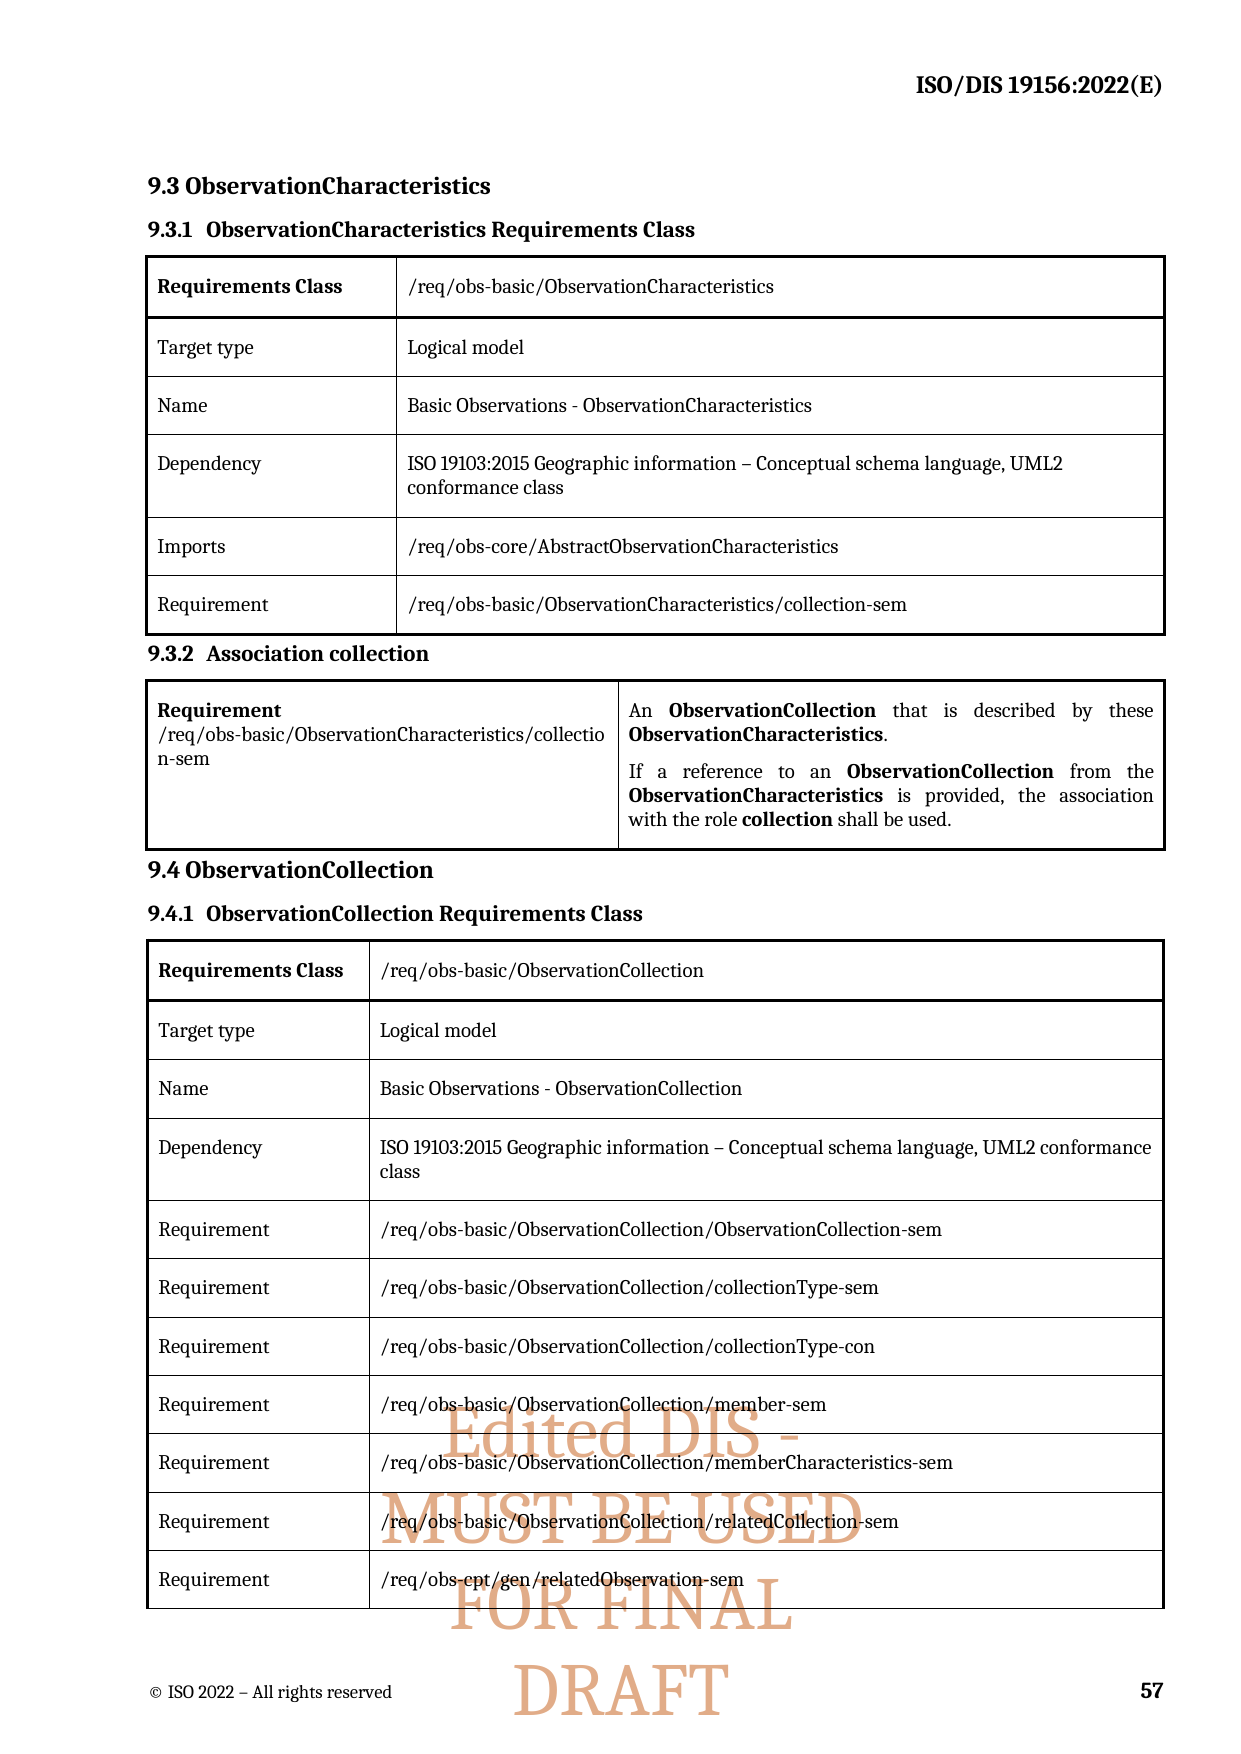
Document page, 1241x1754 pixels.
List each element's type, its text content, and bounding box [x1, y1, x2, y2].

subtitle ObservationCollection [148, 857, 1163, 883]
table_cell /req/obs-basic/ObservationCharacteristics/collection-sem [397, 576, 1163, 633]
table_cell Target type [148, 319, 396, 376]
table_cell Target type [149, 1002, 369, 1059]
table_cell ISO 19103:2015 Geographic information – Conceptual schema language, UML2 conformance class [370, 1119, 1162, 1200]
table_cell Basic Observations - ObservationCharacteristics [397, 377, 1163, 434]
subtitle ObservationCharacteristics [148, 174, 1163, 200]
table_cell Name [148, 377, 396, 434]
table_cell Requirement [149, 1551, 369, 1608]
table_header Requirement /req/obs-basic/ObservationCharacteristics/collection-sem [148, 682, 618, 848]
subtitle ObservationCollection Requirements Class [148, 902, 1163, 926]
table_cell Name [149, 1060, 369, 1118]
table_cell Requirement [149, 1376, 369, 1433]
table_cell /req/obs-basic/ObservationCollection/collectionType-con [370, 1318, 1162, 1375]
table_header Requirements Class [149, 942, 369, 999]
table_cell /req/obs-basic/ObservationCollection/ObservationCollection-sem [370, 1201, 1162, 1258]
table_cell /req/obs-basic/ObservationCollection/member-sem [370, 1376, 1162, 1433]
table_cell Requirement [149, 1201, 369, 1258]
table_cell ISO 19103:2015 Geographic information – Conceptual schema language, UML2 conformance class [397, 435, 1163, 517]
table_cell Logical model [370, 1002, 1162, 1059]
table_cell Imports [148, 518, 396, 575]
subtitle ObservationCharacteristics Requirements Class [148, 219, 1163, 243]
table_cell Requirement [149, 1493, 369, 1550]
table_cell Requirement [149, 1259, 369, 1317]
table_cell Basic Observations - ObservationCollection [370, 1060, 1162, 1118]
table_cell /req/obs-core/AbstractObservationCharacteristics [397, 518, 1163, 575]
subtitle Association collection [148, 643, 1163, 667]
table_header /req/obs-basic/ObservationCollection [370, 942, 1162, 999]
table_cell Requirement [148, 576, 396, 633]
table_cell Dependency [149, 1119, 369, 1200]
table_cell /req/obs-basic/ObservationCollection/collectionType-sem [370, 1259, 1162, 1317]
table_cell Dependency [148, 435, 396, 517]
table_cell Requirement [149, 1434, 369, 1492]
table_cell /req/obs-basic/ObservationCollection/relatedCollection-sem [370, 1493, 1162, 1550]
table_cell Requirement [149, 1318, 369, 1375]
table_header An ObservationCollection that is described by these ObservationCharacteristics. If a reference to a ObservationCharacteristics is provided, the association with the role collection be used. [619, 682, 1163, 848]
table_cell /req/obs-basic/ObservationCollection/memberCharacteristics-sem [370, 1434, 1162, 1492]
table_header /req/obs-basic/ObservationCharacteristics [397, 258, 1163, 316]
table_cell /req/obs-cpt/gen/relatedObservation-sem [370, 1551, 1162, 1608]
table_header Requirements Class [148, 258, 396, 316]
table_cell Logical model [397, 319, 1163, 376]
